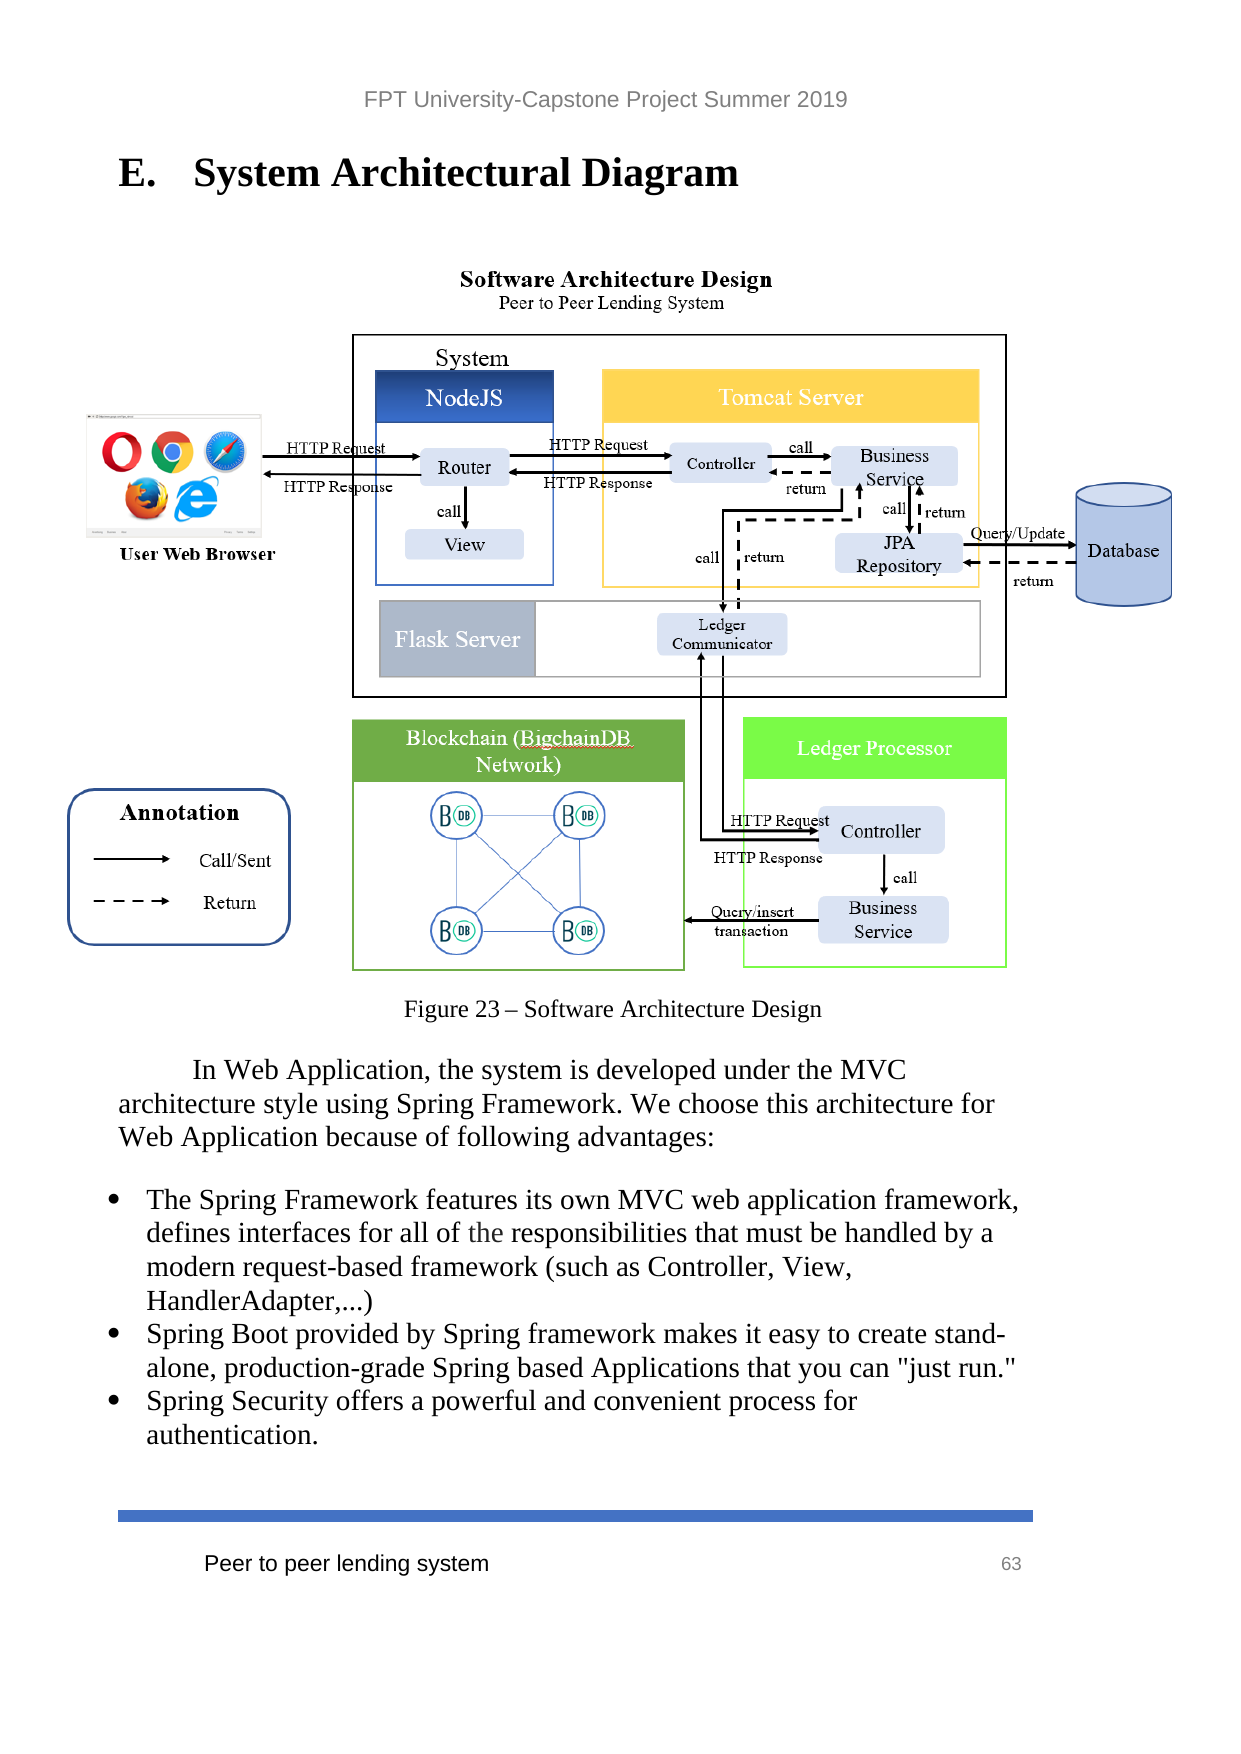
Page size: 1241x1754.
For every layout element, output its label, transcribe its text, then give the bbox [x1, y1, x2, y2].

picture [51, 261, 1182, 976]
list Spring Boot provided by Spring framework makes it easy to create stand-alone, production-grade Spring based Applications that you can "just run." [109, 1316, 1033, 1383]
subtitle System Architectural Diagram [118, 148, 1033, 196]
list Spring Security offers a powerful and convenient process for authentication. [109, 1383, 1033, 1451]
text In Web Application, the system is developed under the MVC architecture style using Spring Framework. We choose this architecture for Web Application because of following advantages: [118, 1052, 1033, 1153]
list The Spring Framework features its own MVC web application framework, defines interfaces for all of the responsibilities that must be handled by a modern request-based framework (such as Controller, View, HandlerAdapter,...) [109, 1182, 1033, 1316]
text Figure 23 – Software Architecture Design [118, 976, 1033, 1023]
